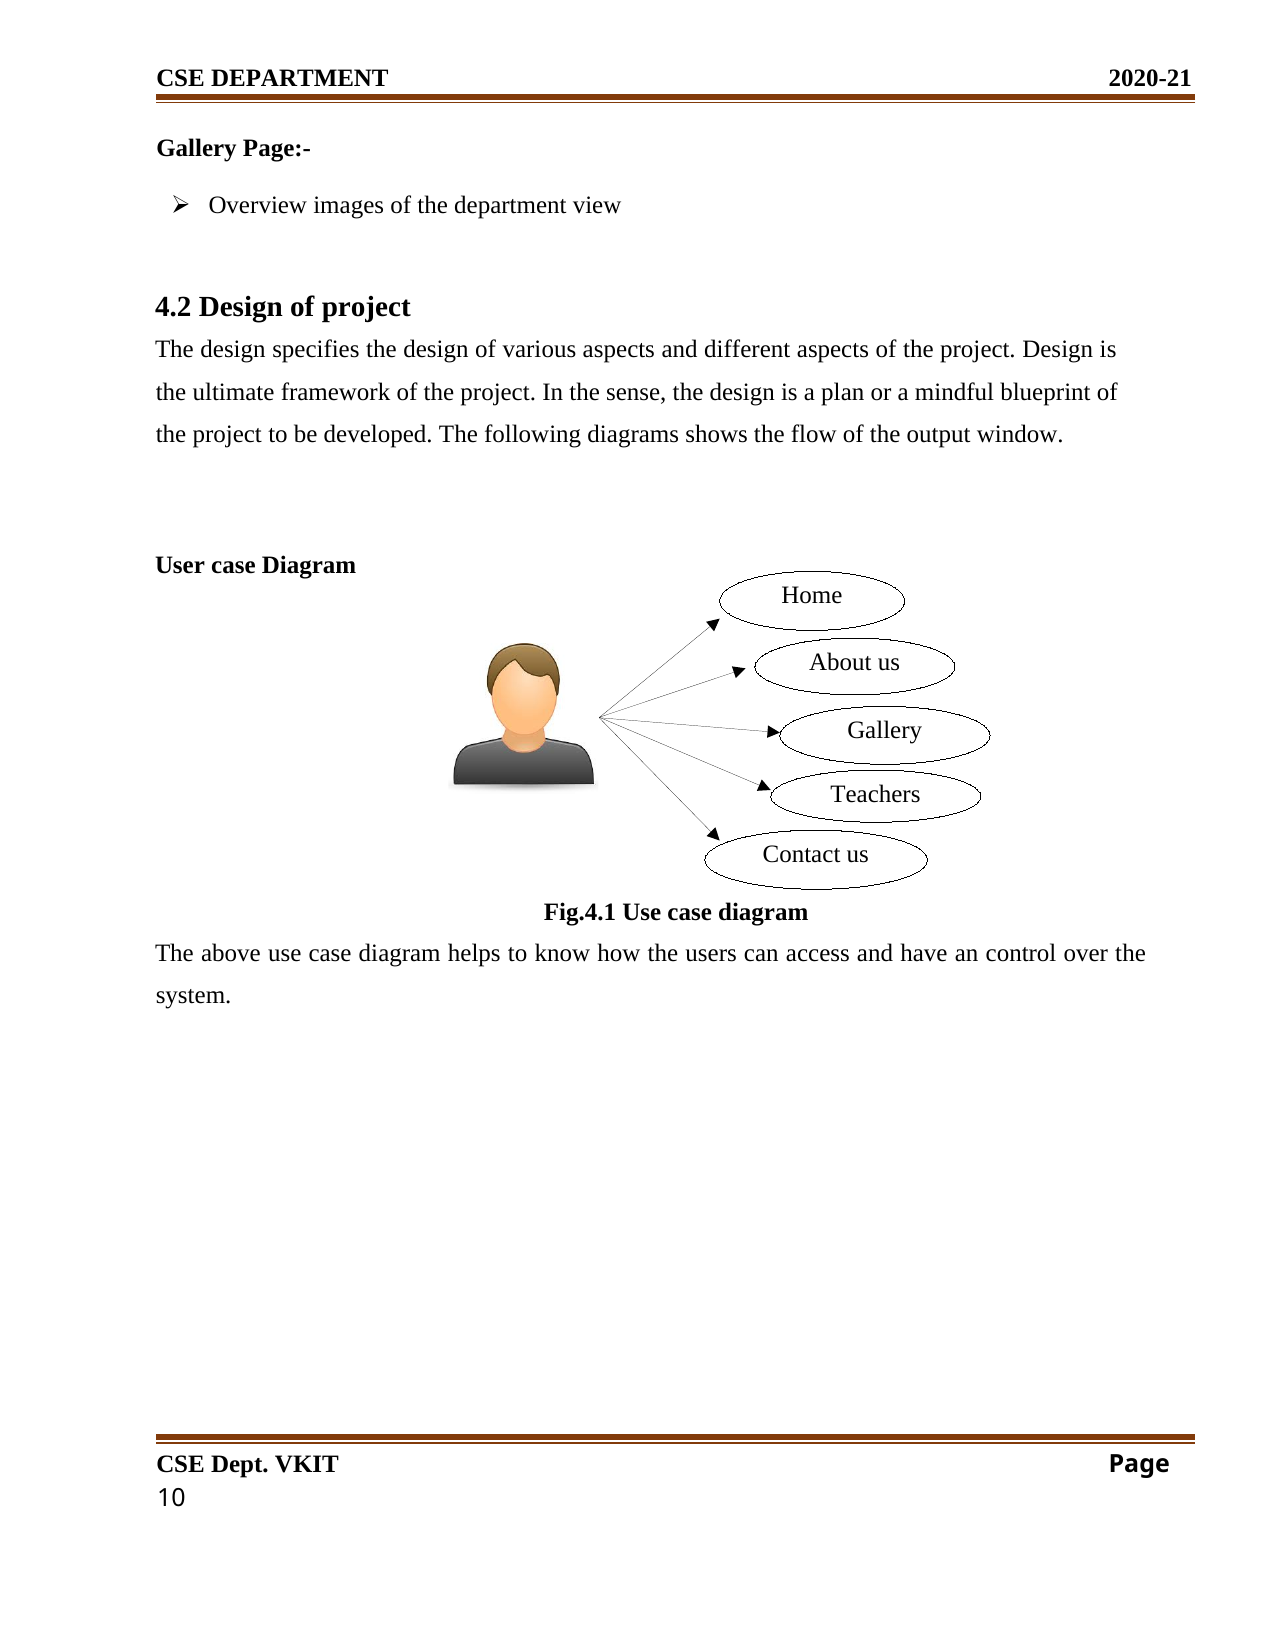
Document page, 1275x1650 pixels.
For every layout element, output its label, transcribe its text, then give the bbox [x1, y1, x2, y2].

subtitle User case Diagram [155, 550, 1195, 578]
subtitle 4.2 Design of project [155, 289, 1195, 323]
list Overview images of the department view [171, 190, 1195, 219]
text The design specifies the design of various aspects and different aspects of the project. Design is the ultimate framework of the project. In the sense, the design is a plan or a mindful blueprint of the project to be developed. The following diagrams shows the flow of the output window. [155, 334, 1119, 447]
picture [448, 643, 599, 794]
text Gallery Page:- [156, 133, 1195, 162]
subtitle Fig.4.1 Use case diagram [156, 897, 1196, 926]
text The above use case diagram helps to know how the users can access and have an control over the system. [155, 938, 1148, 1009]
